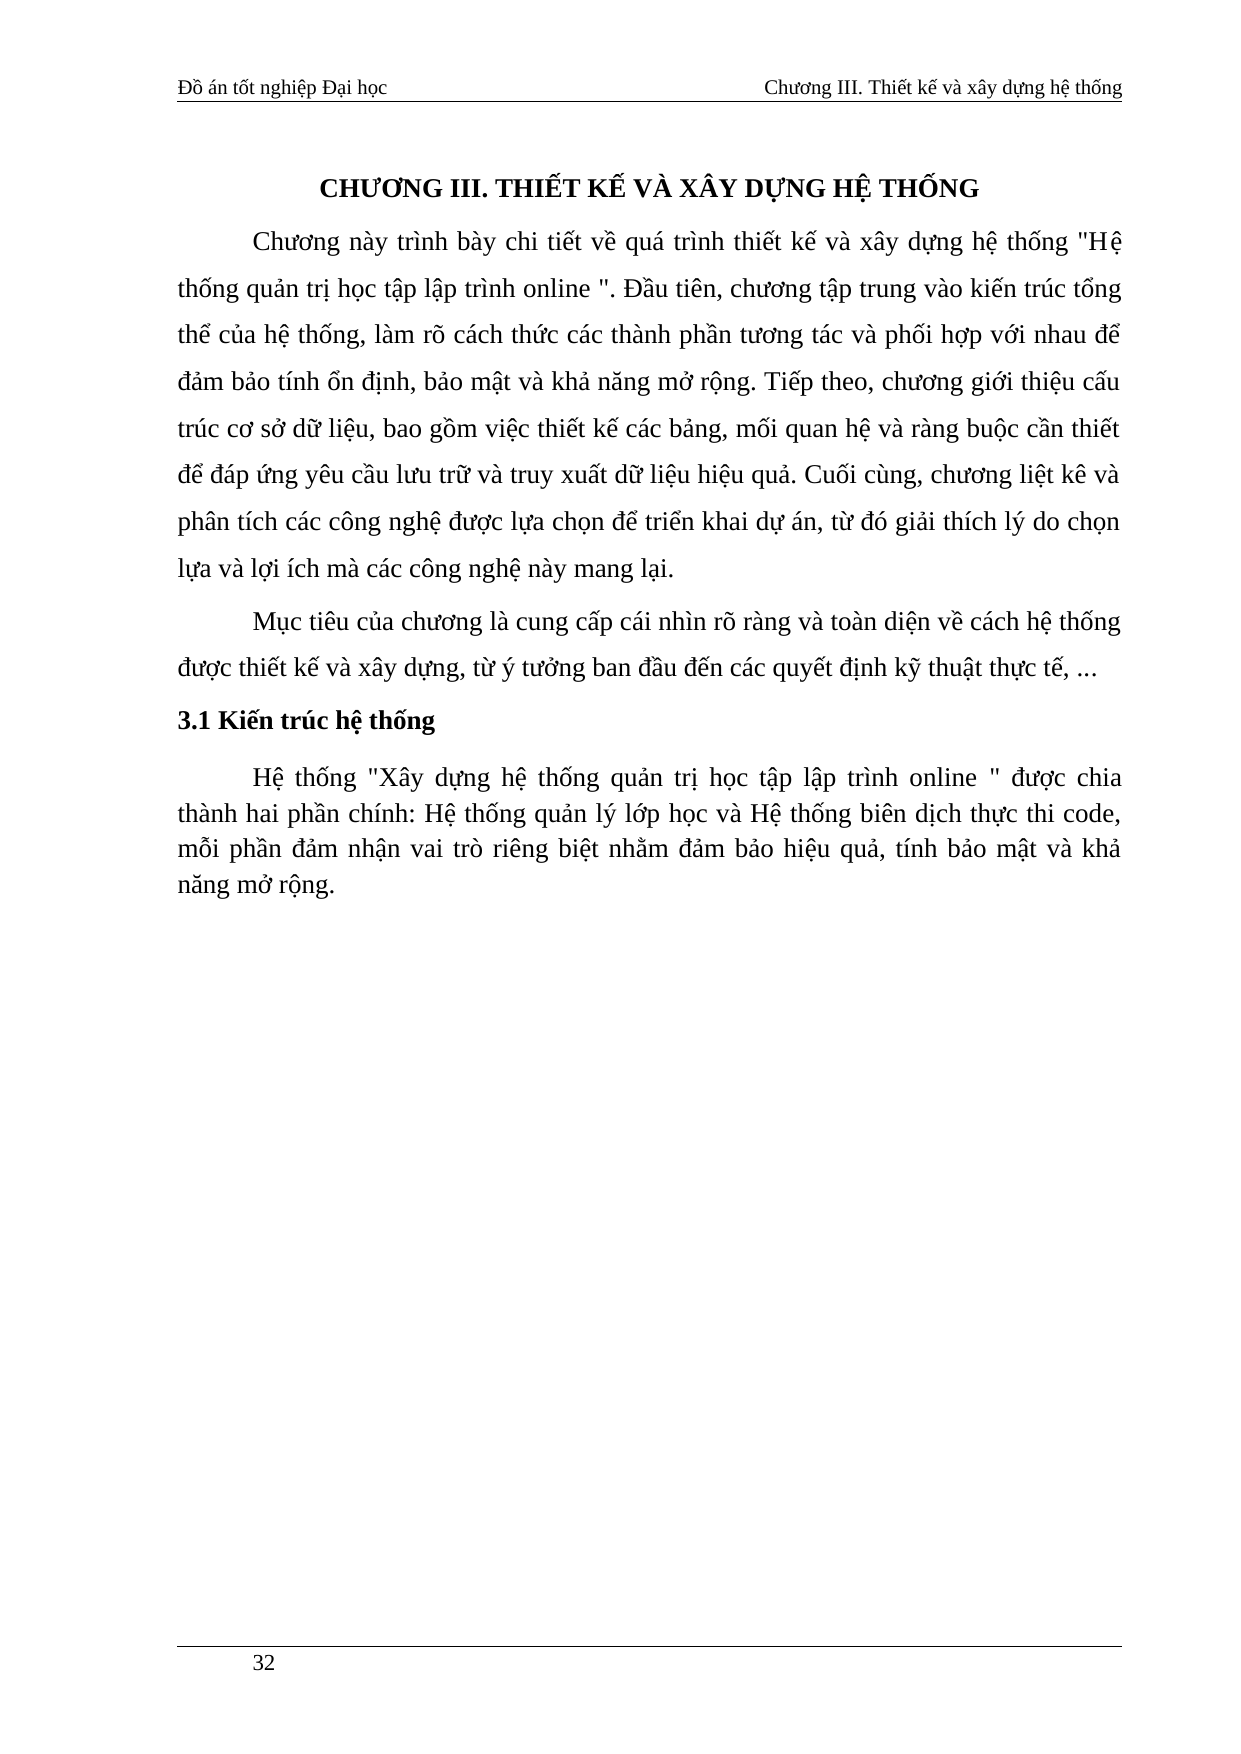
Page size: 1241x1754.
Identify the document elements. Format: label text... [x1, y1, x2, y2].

subtitle 3.1 Kiến trúc hệ thống [177, 704, 1122, 736]
text Mục tiêu của chương là cung cấp cái nhìn rõ ràng và toàn diện về cách hệ thống được thiết kế và xây dựng, từ ý tưởng ban đầu đến các quyết định kỹ thuật thực tế, ... [177, 605, 1122, 683]
text Hệ thống "Xây dựng hệ thống quản trị học tập lập trình online " được chia thành hai phần chính: Hệ thống quản lý lớp học và Hệ thống biên dịch thực thi code, mỗi phần đảm nhận vai trò riêng biệt nhằm đảm bảo hiệu quả, tính bảo mật và khả năng mở rộng. [177, 761, 1122, 899]
text Chương này trình bày chi tiết về quá trình thiết kế và xây dựng hệ thống "Hệ thống quản trị học tập lập trình online ". Đầu tiên, chương tập trung vào kiến trúc tổng thể của hệ thống, làm rõ cách thức các thành phần tương tác và phối hợp với nhau để đảm bảo tính ổn định, bảo mật và khả năng mở rộng. Tiếp theo, chương giới thiệu cấu trúc cơ sở dữ liệu, bao gồm việc thiết kế các bảng, mối quan hệ và ràng buộc cần thiết để đáp ứng yêu cầu lưu trữ và truy xuất dữ liệu hiệu quả. Cuối cùng, chương liệt kê và phân tích các công nghệ được lựa chọn để triển khai dự án, từ đó giải thích lý do chọn lựa và lợi ích mà các công nghệ này mang lại. [177, 225, 1122, 583]
subtitle CHƯƠNG III. THIẾT KẾ VÀ XÂY DỰNG HỆ THỐNG [177, 172, 1122, 203]
